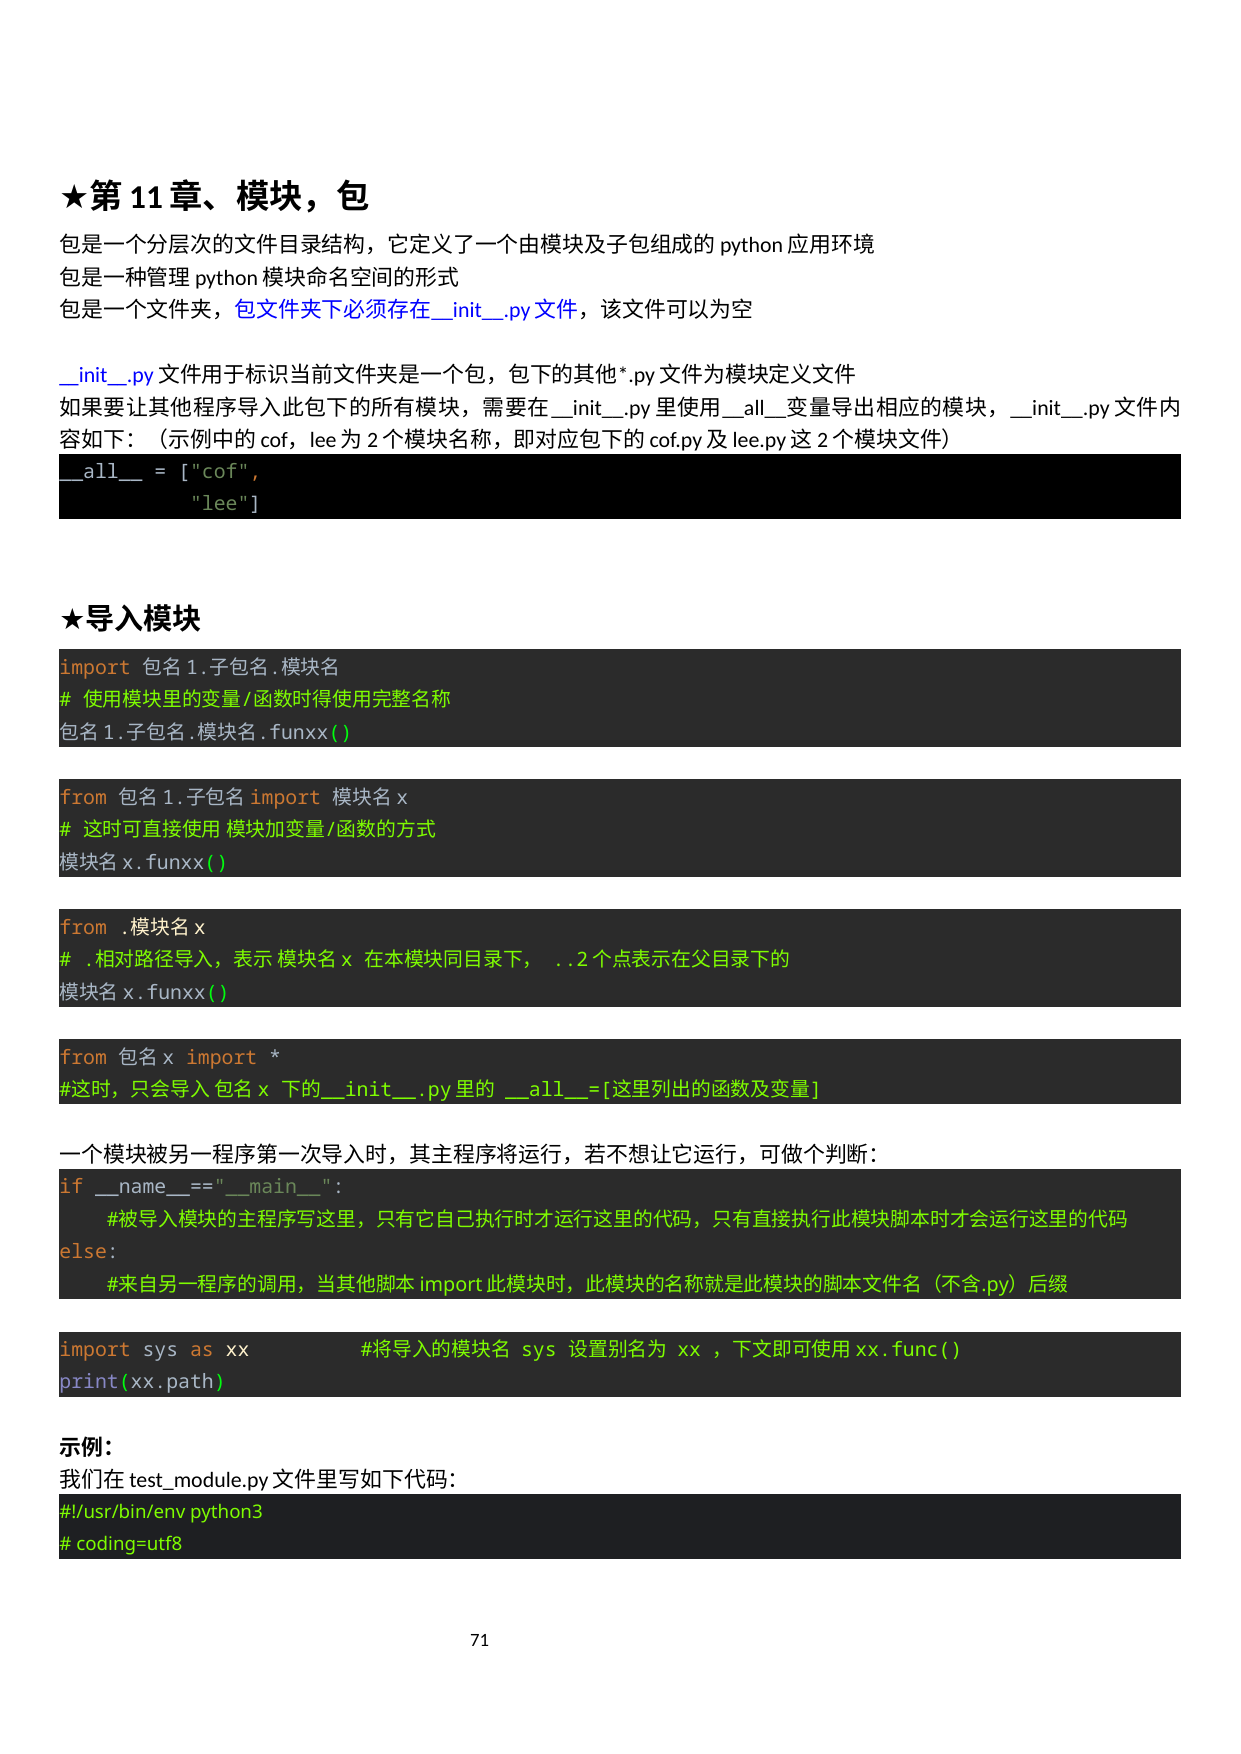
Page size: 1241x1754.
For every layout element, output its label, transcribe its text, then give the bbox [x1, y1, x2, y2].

text 示例： [59, 1429, 1181, 1462]
text import 包名1.子包名.模块名 # 使用模块里的变量/函数时得使用完整名称 包名1.子包名.模块名.funxx() [59, 649, 1181, 747]
text 包是一个文件夹，包文件夹下必须存在__init__.py文件，该文件可以为空 [59, 292, 1181, 324]
text 如果要让其他程序导入此包下的所有模块，需要在__init__.py里使用__all__变量导出相应的模块，__init__.py文件内容如下：（示例中的cof，lee为2个模块名称，即对应包下的cof.py及lee.py这2个模块文件） [59, 389, 1181, 454]
text from 包名x import * #这时，只会导入 包名x 下的__init__.py里的 __all__=[这里列出的函数及变量] [59, 1039, 1181, 1104]
text 包是一种管理python模块命名空间的形式 [59, 259, 1181, 292]
text 我们在test_module.py文件里写如下代码： [59, 1462, 1181, 1494]
text ★第11章、模块，包 [59, 162, 1181, 227]
text from 包名1.子包名 import 模块名x # 这时可直接使用 模块加变量/函数的方式 模块名x.funxx() [59, 779, 1181, 877]
text 包是一个分层次的文件目录结构，它定义了一个由模块及子包组成的python应用环境 [59, 227, 1181, 259]
text from .模块名x # .相对路径导入，表示 模块名x 在本模块同目录下， ..2个点表示在父目录下的 模块名x.funxx() [59, 909, 1181, 1007]
text if __name__=="__main__": #被导入模块的主程序写这里，只有它自己执行时才运行这里的代码，只有直接执行此模块脚本时才会运行这里的代码 else: #来自另一程序的调用，当其他脚本import此模块时，此模块的名称就是此模块的脚本文件名（不含.py）后缀 [59, 1169, 1181, 1299]
text __init__.py文件用于标识当前文件夹是一个包，包下的其他*.py文件为模块定义文件 [59, 357, 1181, 389]
text 一个模块被另一程序第一次导入时，其主程序将运行，若不想让它运行，可做个判断： [59, 1137, 1181, 1169]
text import sys as xx #将导入的模块名 sys 设置别名为 xx ，下文即可使用xx.func() print(xx.path) [59, 1332, 1181, 1397]
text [59, 1494, 1181, 1559]
text ★导入模块 [59, 584, 1181, 649]
text __all__ = ["cof", "lee"] [59, 454, 1181, 519]
